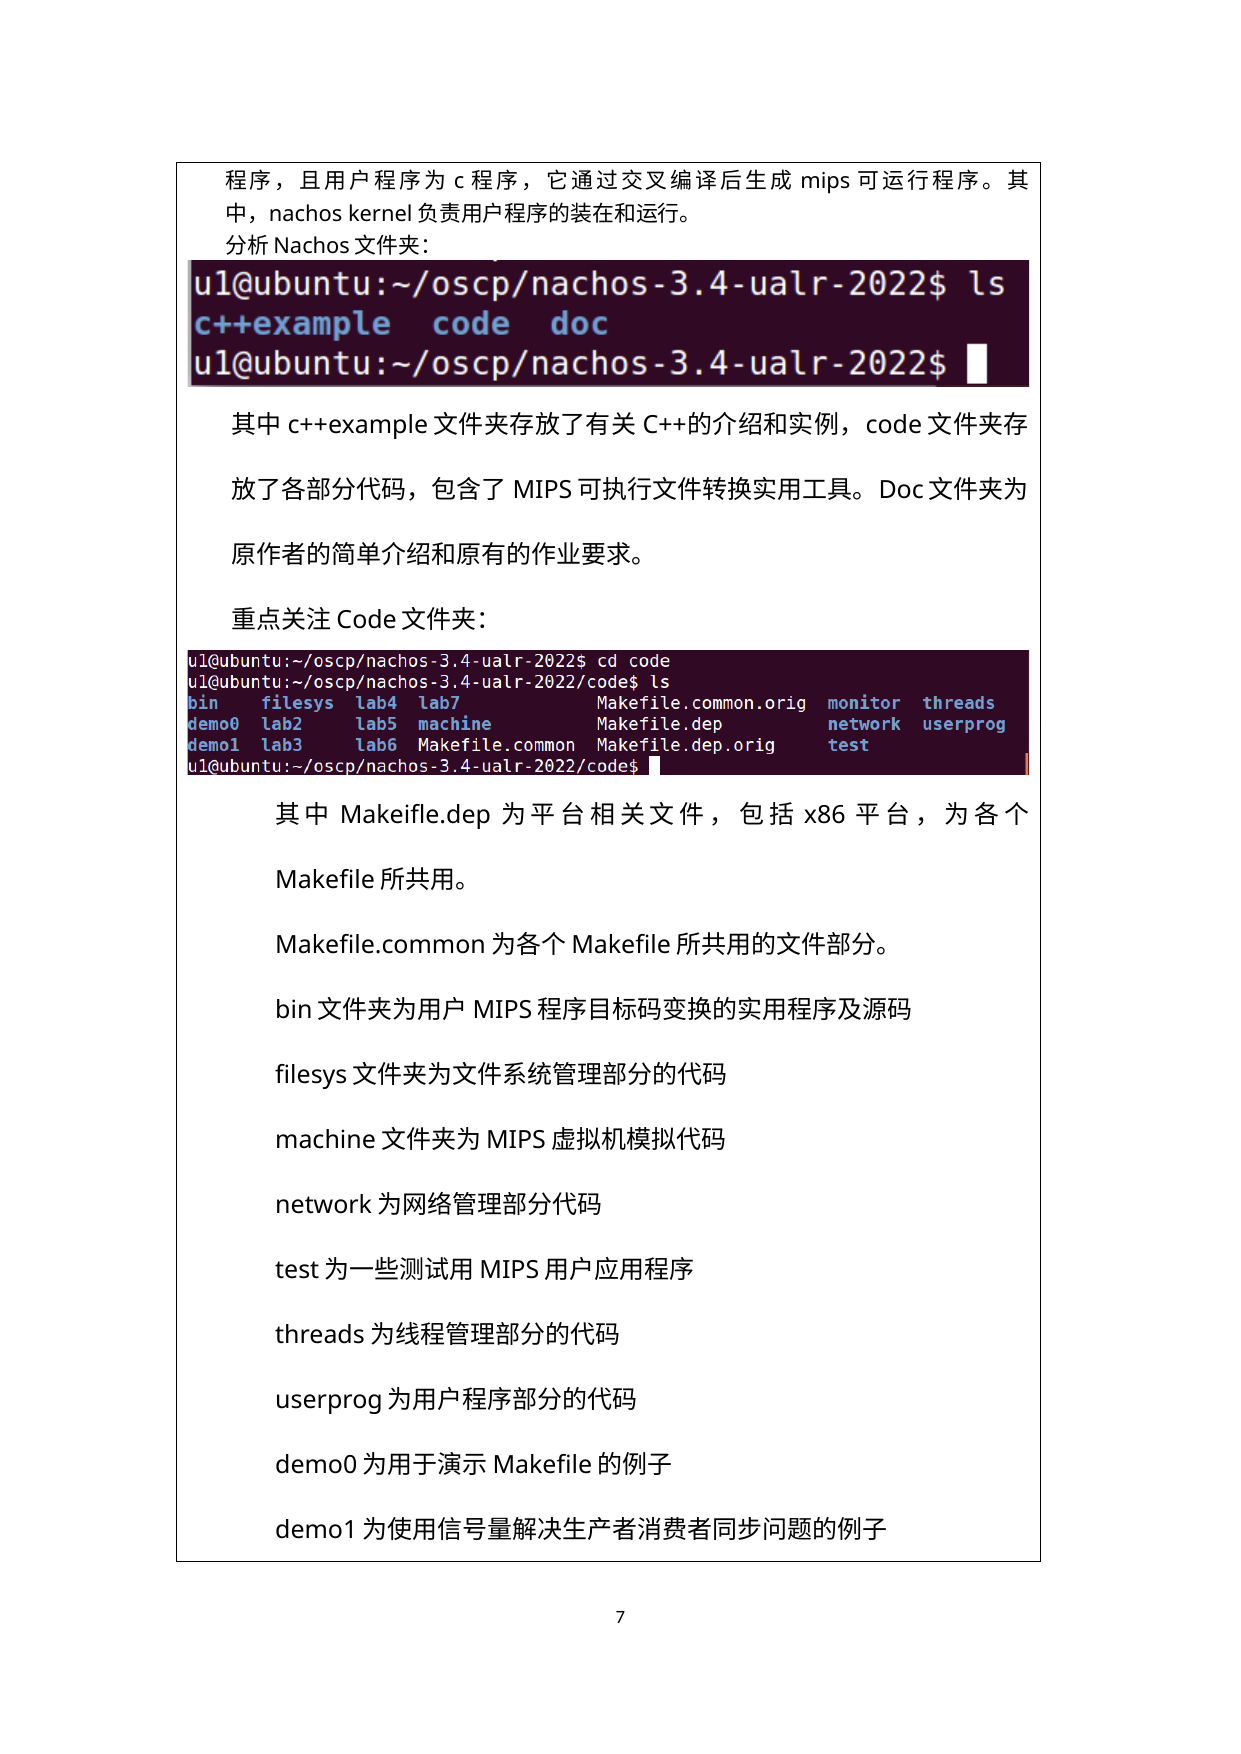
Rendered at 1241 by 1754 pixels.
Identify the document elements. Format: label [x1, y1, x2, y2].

table_cell [177, 163, 1040, 1561]
picture [187, 650, 1030, 775]
picture [187, 260, 1030, 387]
